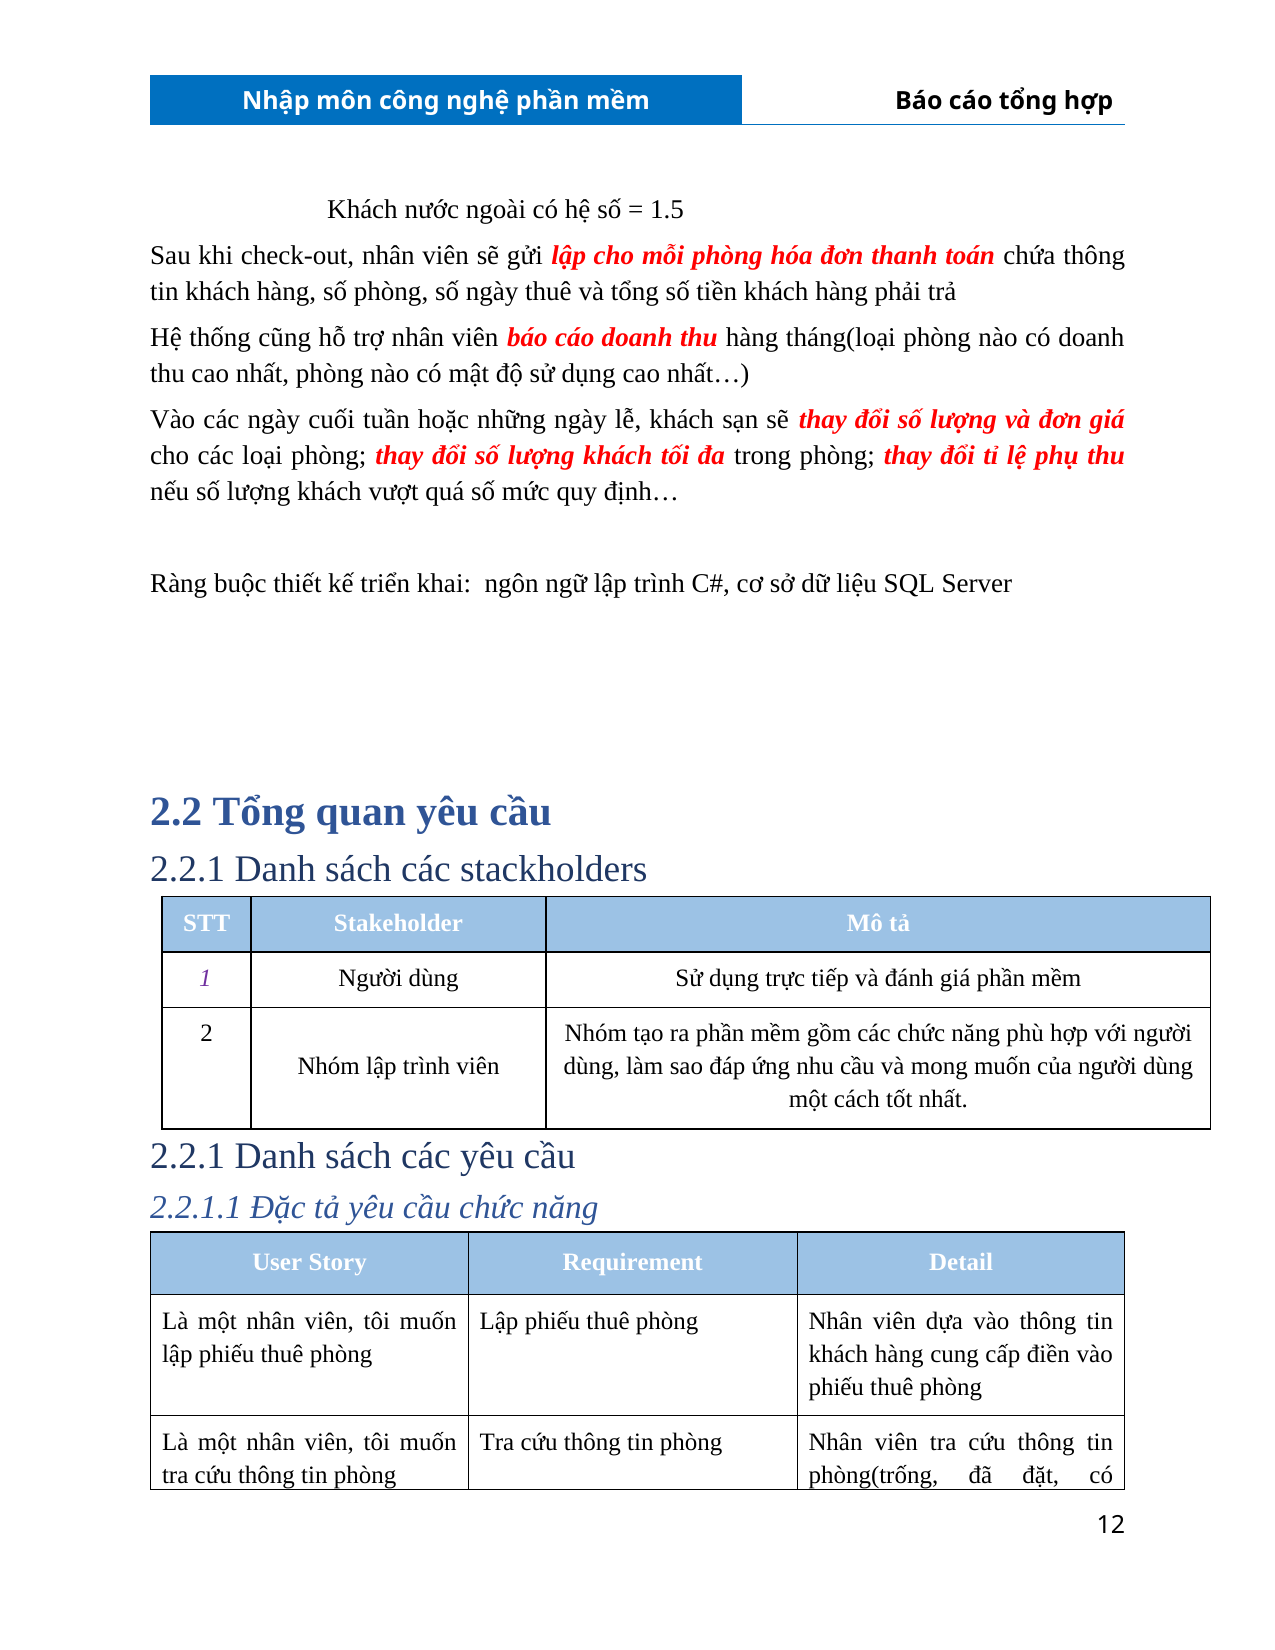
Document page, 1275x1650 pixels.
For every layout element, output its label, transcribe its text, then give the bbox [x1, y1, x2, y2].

text Sau khi check-out, nhân viên sẽ gửi lập cho mỗi phòng hóa đơn thanh toán chứa thông tin khách hàng, số phòng, số ngày thuê và tổng số tiền khách hàng phải trả [150, 239, 1125, 306]
table_cell 1 [163, 953, 250, 1006]
table_cell Là một nhân viên, tôi muốn lập phiếu thuê phòng [151, 1295, 468, 1415]
table_header STT [163, 897, 250, 951]
text Khách nước ngoài có hệ số = 1.5 [150, 193, 1125, 224]
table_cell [469, 1416, 797, 1488]
table_header Detail [798, 1233, 1124, 1294]
table_cell Nhân viên dựa vào thông tin khách hàng cung cấp điền vào phiếu thuê phòng [798, 1295, 1124, 1415]
subtitle 2.2.1 Danh sách các stackholders [150, 846, 1125, 889]
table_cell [151, 1416, 468, 1488]
table_cell Nhóm lập trình viên [252, 1008, 545, 1128]
table_cell Nhóm tạo ra phần mềm gồm các chức năng phù hợp với người dùng, làm sao đáp ứng nhu cầu và mong muốn của người dùng một cách tốt nhất. [547, 1008, 1210, 1128]
table_cell Sử dụng trực tiếp và đánh giá phần mềm [547, 953, 1210, 1006]
table_header Requirement [469, 1233, 797, 1294]
table_cell Người dùng [252, 953, 545, 1006]
table_cell Lập phiếu thuê phòng [469, 1295, 797, 1415]
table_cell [798, 1416, 1124, 1488]
table_cell 2 [163, 1008, 250, 1128]
text Hệ thống cũng hỗ trợ nhân viên báo cáo doanh thu hàng tháng(loại phòng nào có doanh thu cao nhất, phòng nào có mật độ sử dụng cao nhất…) [150, 321, 1125, 388]
subtitle 2.2.1.1 Đặc tả yêu cầu chức năng [150, 1187, 1125, 1226]
subtitle 2.2.1 Danh sách các yêu cầu [150, 1134, 1125, 1177]
text Ràng buộc thiết kế triển khai: ngôn ngữ lập trình C#, cơ sở dữ liệu SQL Server [150, 567, 1125, 598]
table_header Mô tả [547, 897, 1210, 951]
table_header Stakeholder [252, 897, 545, 951]
text Vào các ngày cuối tuần hoặc những ngày lễ, khách sạn sẽ thay đổi số lượng và đơn giá cho các loại phòng; thay đổi số lượng khách tối đa trong phòng; thay đổi tỉ lệ phụ thu nếu số lượng khách vượt quá số mức quy định… [150, 403, 1125, 506]
subtitle 2.2 Tổng quan yêu cầu [150, 787, 1125, 835]
table_header User Story [151, 1233, 468, 1294]
